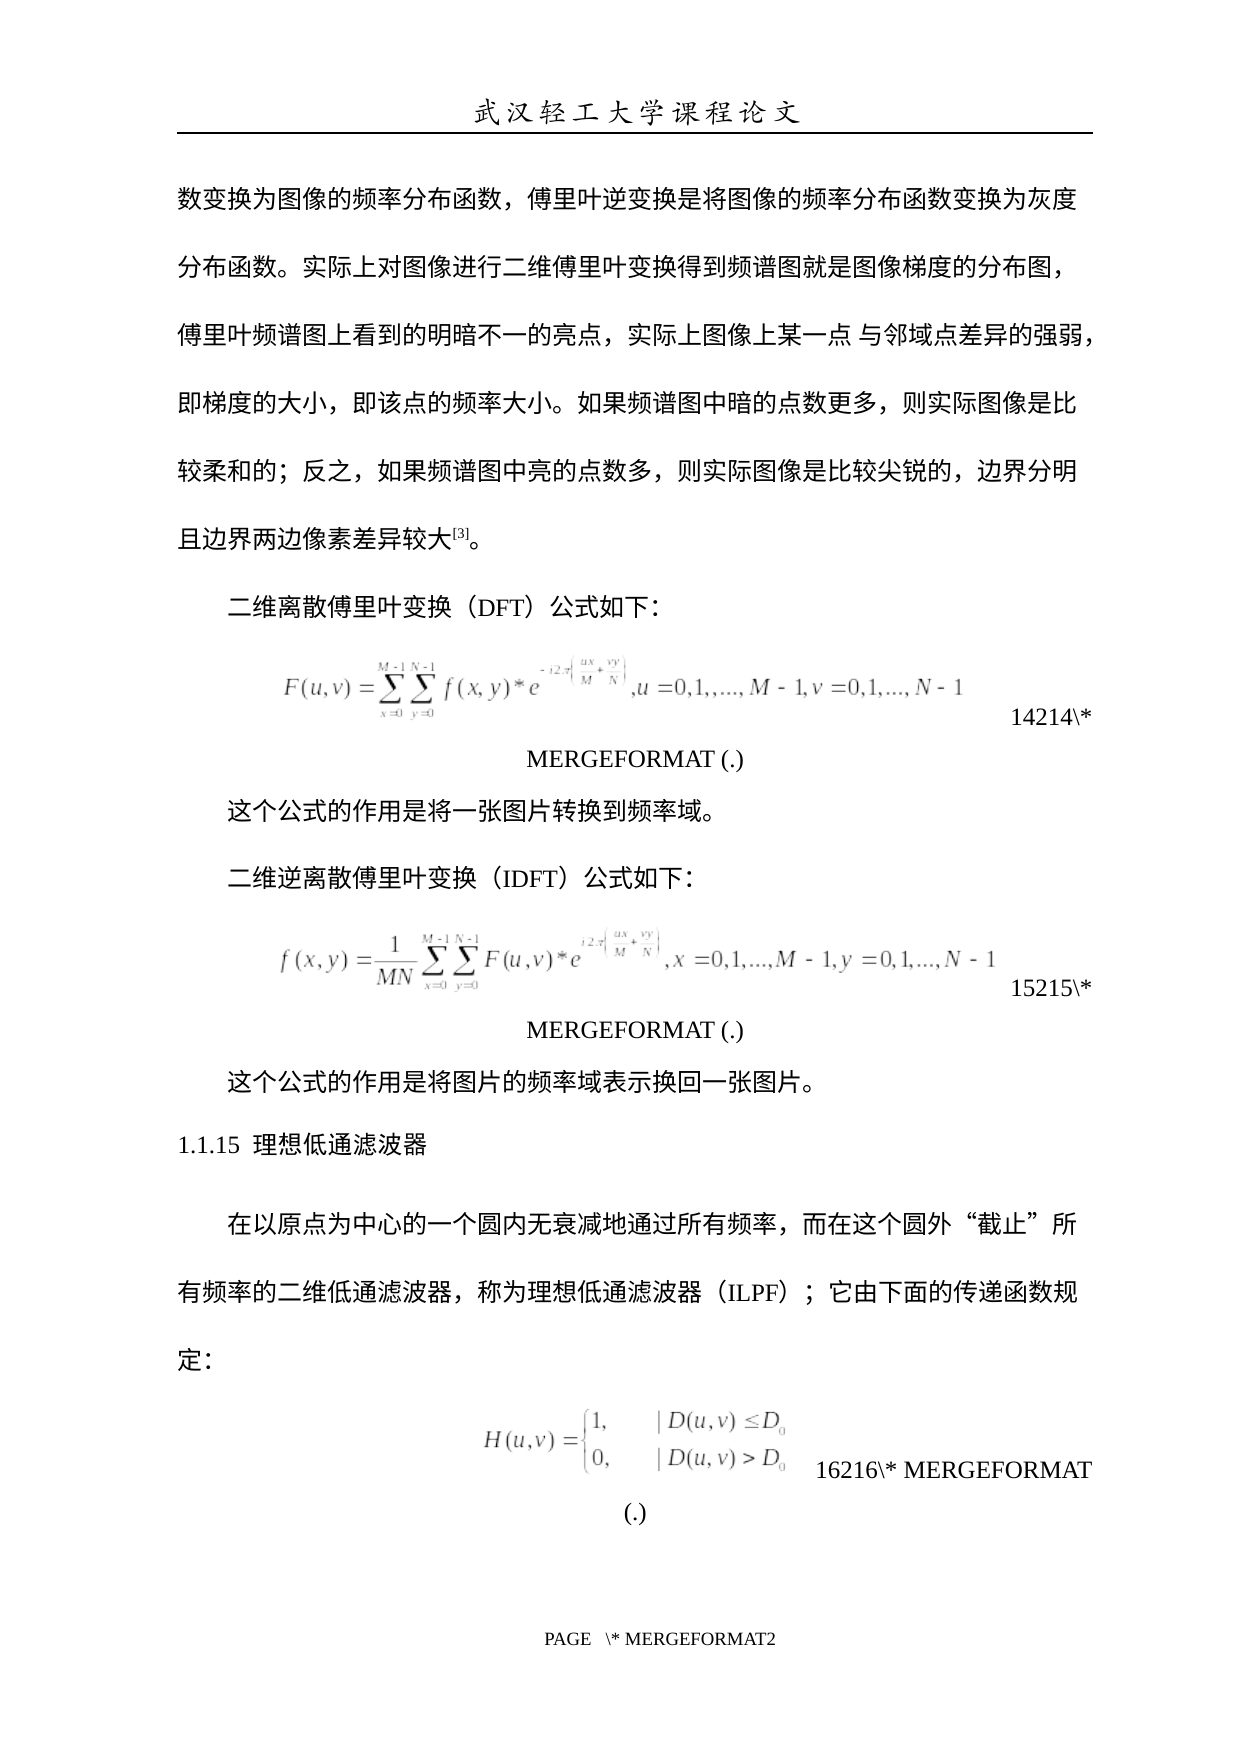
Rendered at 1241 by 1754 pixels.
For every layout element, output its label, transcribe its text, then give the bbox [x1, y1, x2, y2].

text 这个公式的作用是将图片的频率域表示换回一张图片。 [177, 1047, 1093, 1115]
text 这个公式的作用是将一张图片转换到频率域。 [177, 775, 1093, 843]
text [177, 164, 1093, 571]
text 在以原点为中心的一个圆内无衰减地通过所有频率，而在这个圆外“截止”所有频率的二维低通滤波器，称为理想低通滤波器（ILPF）；它由下面的传递函数规定： [177, 1189, 1093, 1393]
subtitle 理想低通滤波器 [177, 1127, 1093, 1161]
text 二维离散傅里叶变换（DFT）公式如下： [177, 571, 1093, 639]
text 二维逆离散傅里叶变换（IDFT）公式如下： [177, 843, 1093, 911]
